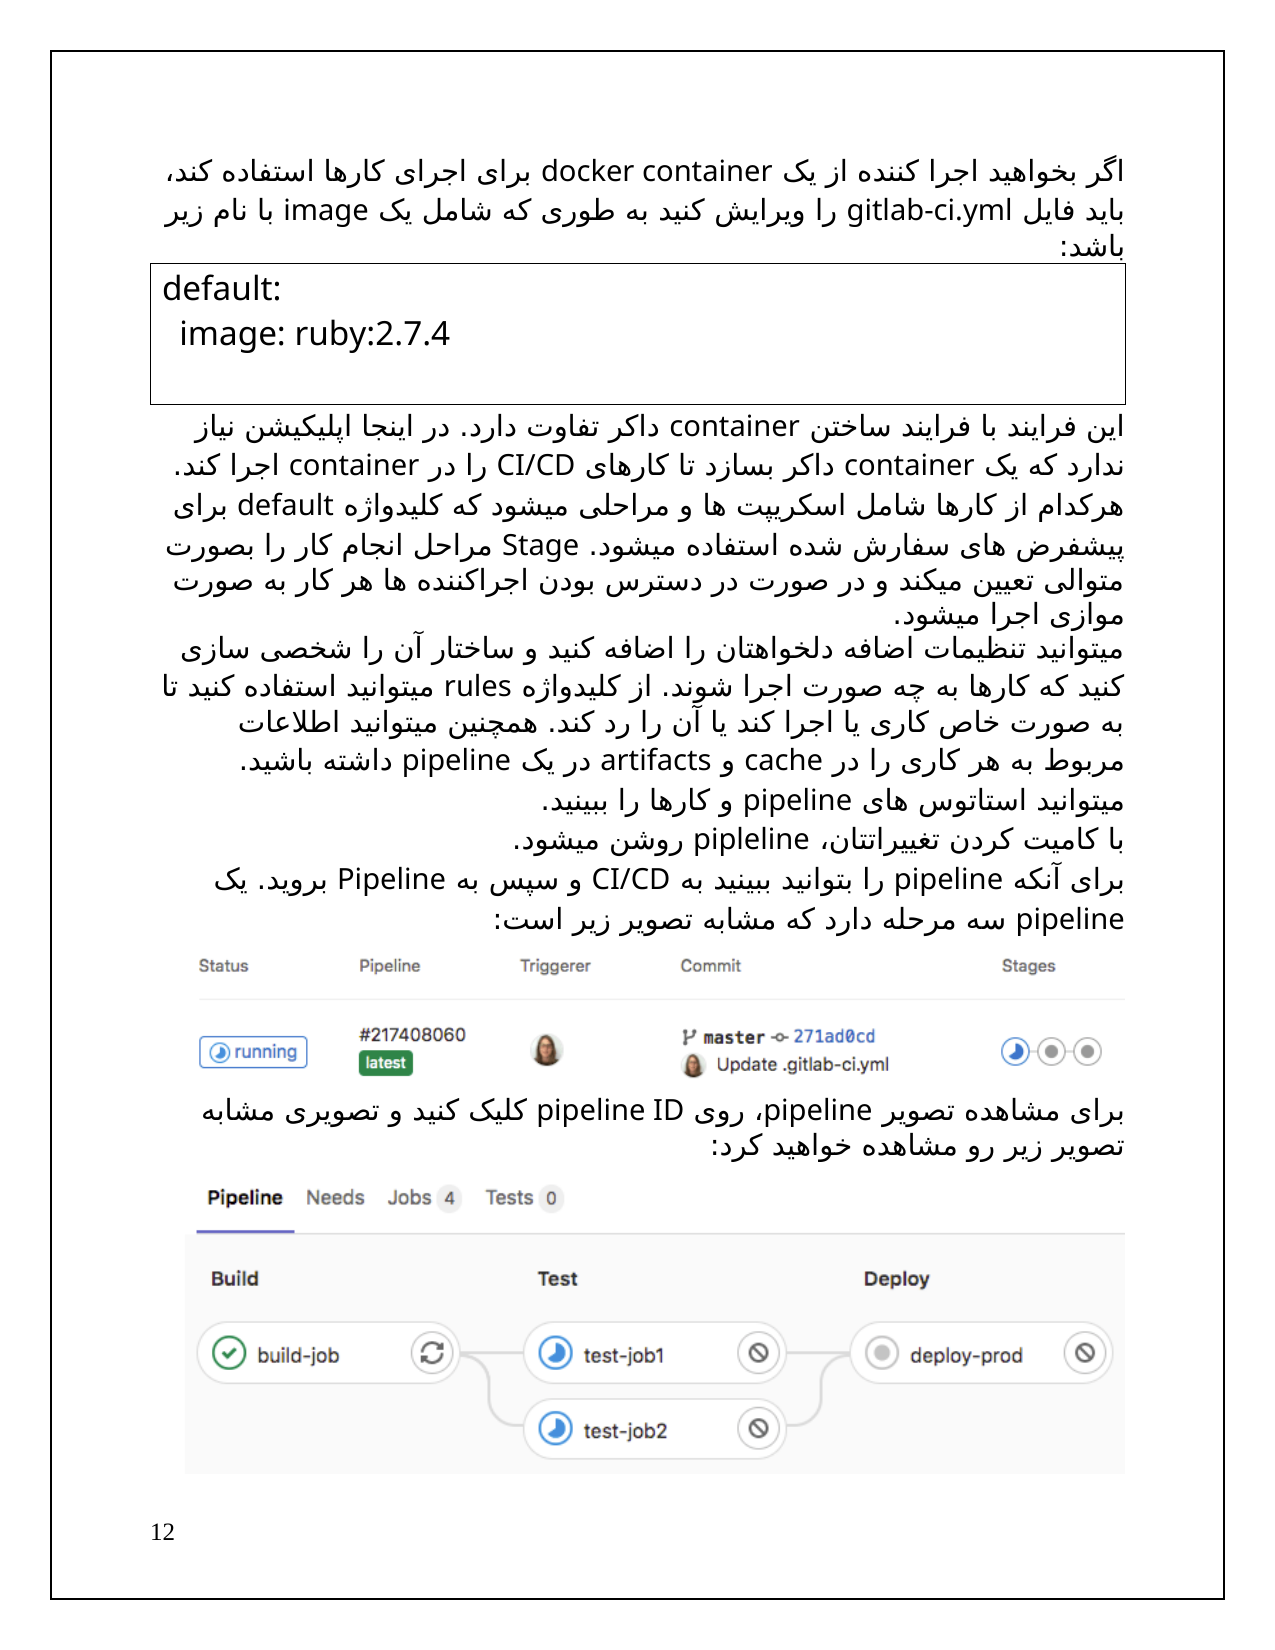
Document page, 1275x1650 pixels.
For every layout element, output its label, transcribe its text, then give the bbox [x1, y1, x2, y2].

text میتوانید استاتوس های pipeline و کارها را ببینید. [150, 779, 1125, 819]
picture [184, 1162, 1125, 1474]
text برای مشاهده تصویر pipeline، روی pipeline ID کلیک کنید و تصویری مشابه تصویر زیر رو مشاهده خواهید کرد: [150, 1089, 1125, 1163]
text برای آنکه pipeline را بتوانید ببینید به CI/CD و سپس به Pipeline بروید. یک pipeline سه مرحله دارد که مشابه تصویر زیر است: [150, 858, 1125, 938]
text هرکدام از کارها شامل اسکریپت ها و مراحلی میشود که کلیدواژه default برای پیشفرض های سفارش شده استفاده میشود. Stage مراحل انجام کار را بصورت متوالی تعیین میکند و در صورت در دسترس بودن اجراکننده ها هر کار به صورت موازی اجرا میشود. [150, 484, 1125, 632]
text میتوانید تنظیمات اضافه دلخواهتان را اضافه کنید و ساختار آن را شخصی سازی کنید که کارها به چه صورت اجرا شوند. از کلیدواژه rules میتوانید استفاده کنید تا به صورت خاص کاری یا اجرا کند یا آن را رد کند. همچنین میتوانید اطلاعات مربوط به هر کاری را در cache و artifacts در یک pipeline داشته باشید. [150, 632, 1125, 779]
table_header default: image: ruby:2.7.4 [151, 264, 1125, 404]
text اگر بخواهید اجرا کننده از یک docker container برای اجرای کارها استفاده کند، باید فایل gitlab-ci.yml را ویرایش کنید به طوری که شامل یک image با نام زیر باشد: [150, 150, 1125, 263]
picture [184, 937, 1125, 1089]
text این فرایند با فرایند ساختن container داکر تفاوت دارد. در اینجا اپلیکیشن نیاز ندارد که یک container داکر بسازد تا کارهای CI/CD را در container اجرا کند. [150, 405, 1125, 484]
text با کامیت کردن تغییراتتان، pipleline روشن میشود. [150, 819, 1125, 858]
